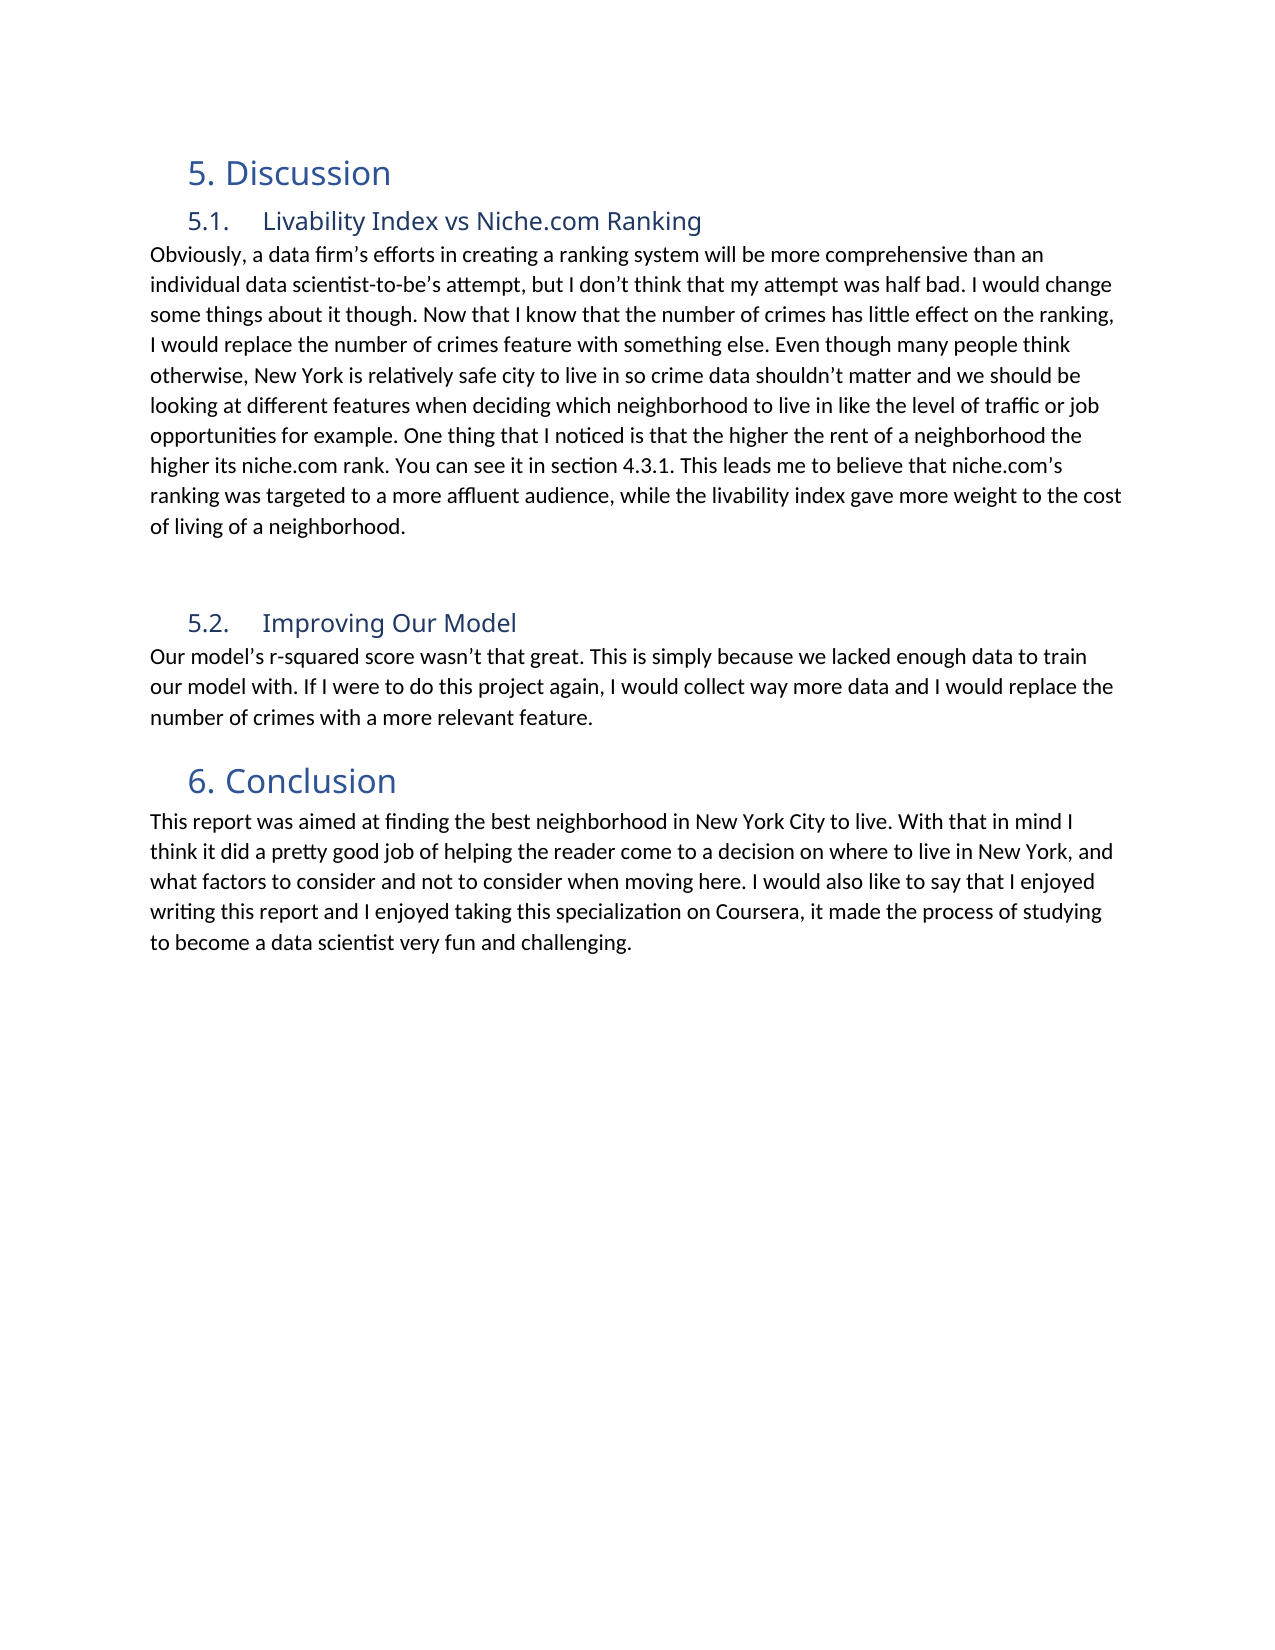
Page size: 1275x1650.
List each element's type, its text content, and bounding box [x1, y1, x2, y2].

subtitle Conclusion [187, 758, 1125, 803]
text This report was aimed at finding the best neighborhood in New York City to live. With that in mind I think it did a pretty good job of helping the reader come to a decision on where to live in New York, and what factors to consider and not to consider when moving here. I would also like to say that I enjoyed writing this report and I enjoyed taking this specialization on Coursera, it made the process of studying to become a data scientist very fun and challenging. [150, 807, 1125, 956]
text Our model’s r-squared score wasn’t that great. This is simply because we lacked enough data to train our model with. If I were to do this project again, I would collect way more data and I would replace the number of crimes with a more relevant feature. [150, 642, 1125, 731]
text Obviously, a data firm’s efforts in creating a ranking system will be more comprehensive than an individual data scientist-to-be’s attempt, but I don’t think that my attempt was half bad. I would change some things about it though. Now that I know that the number of crimes has little effect on the ranking, I would replace the number of crimes feature with something else. Even though many people think otherwise, New York is relatively safe city to live in so crime data shouldn’t matter and we should be looking at different features when deciding which neighborhood to live in like the level of traffic or job opportunities for example. One thing that I noticed is that the higher the rent of a neighborhood the higher its niche.com rank. You can see it in section 4.3.1. This leads me to believe that niche.com’s ranking was targeted to a more affluent audience, while the livability index gave more weight to the cost of living of a neighborhood. [150, 240, 1125, 540]
subtitle Livability Index vs Niche.com Ranking [187, 203, 1125, 237]
subtitle Discussion [187, 150, 1125, 195]
subtitle Improving Our Model [187, 606, 1125, 639]
